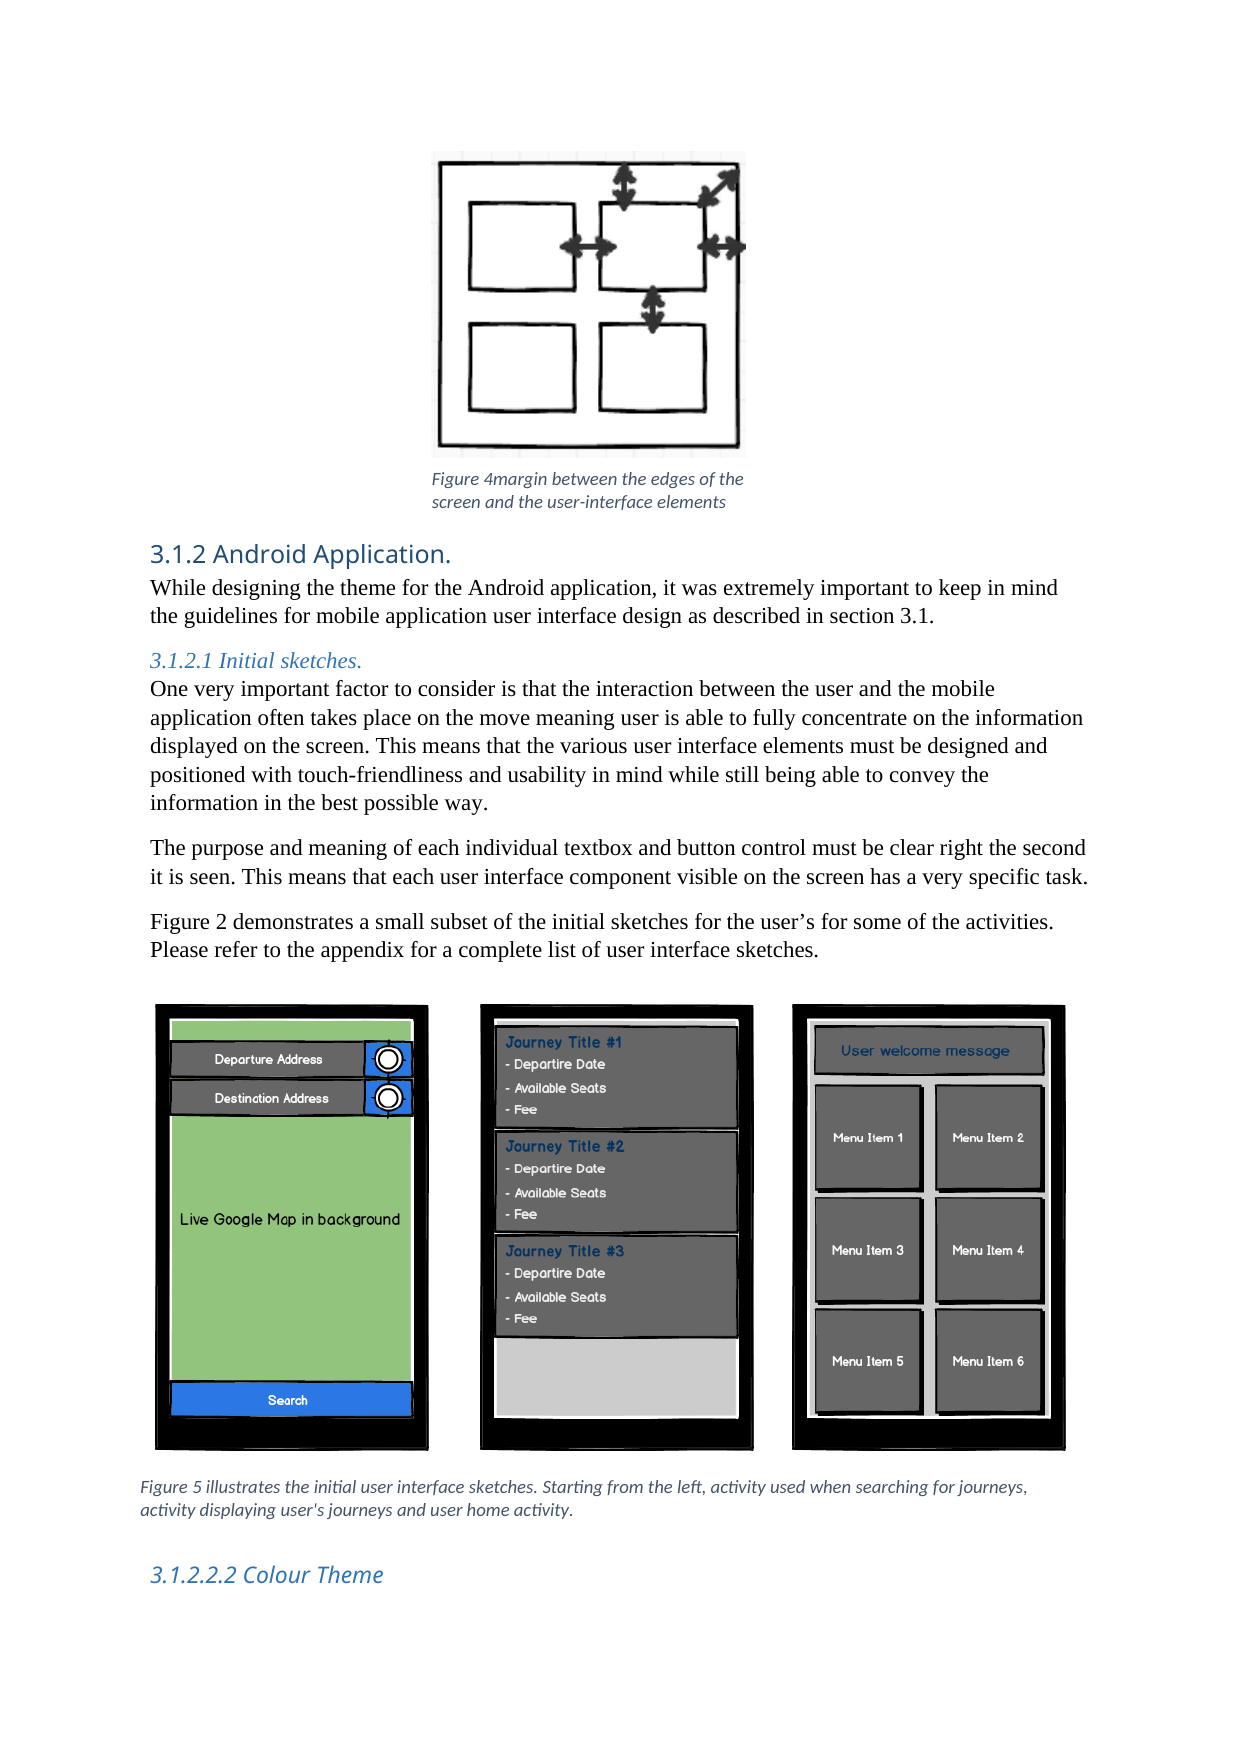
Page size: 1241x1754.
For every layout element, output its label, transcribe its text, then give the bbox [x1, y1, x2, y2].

text One very important factor to consider is that the interaction between the user and the mobile application often takes place on the move meaning user is able to fully concentrate on the information displayed on the screen. This means that the various user interface elements must be designed and positioned with touch-friendliness and usability in mind while still being able to convey the information in the best possible way. [150, 676, 1090, 816]
text The purpose and meaning of each individual textbox and button control must be clear right the second it is seen. This means that each user interface component visible on the screen has a very specific task. [150, 834, 1090, 889]
text While designing the theme for the Android application, it was extremely important to keep in mind the guidelines for mobile application user interface design as described in section 3.1. [150, 573, 1090, 628]
picture [140, 989, 1080, 1465]
picture [431, 151, 746, 458]
subtitle 3.1.2 Android Application. [150, 154, 1090, 571]
subtitle 3.1.2.1 Initial sketches. [150, 647, 1090, 673]
